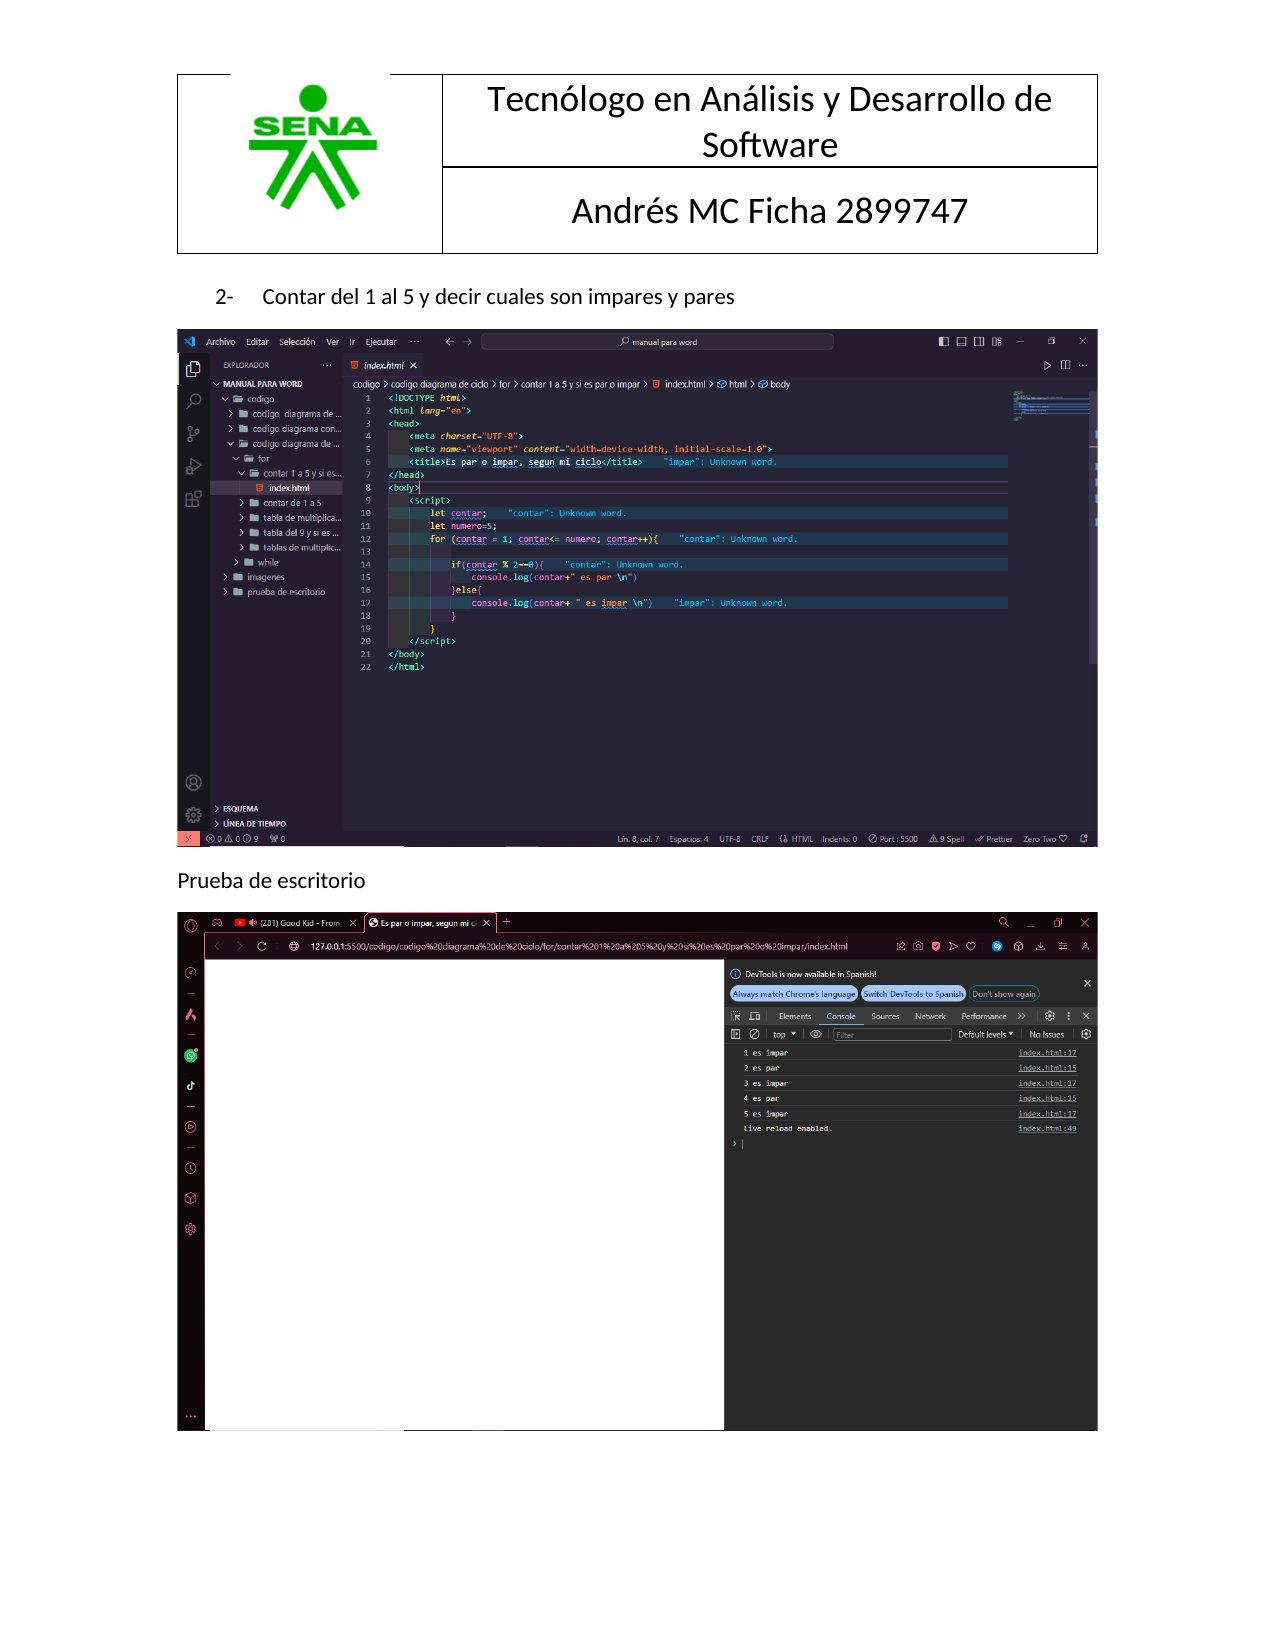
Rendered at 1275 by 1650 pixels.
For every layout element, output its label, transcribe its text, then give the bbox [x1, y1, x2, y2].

text Prueba de escritorio [177, 866, 1098, 894]
picture [177, 329, 1098, 847]
picture [177, 912, 1098, 1431]
picture [230, 74, 390, 226]
list Contar del 1 al 5 y decir cuales son impares y pares [215, 282, 1098, 310]
